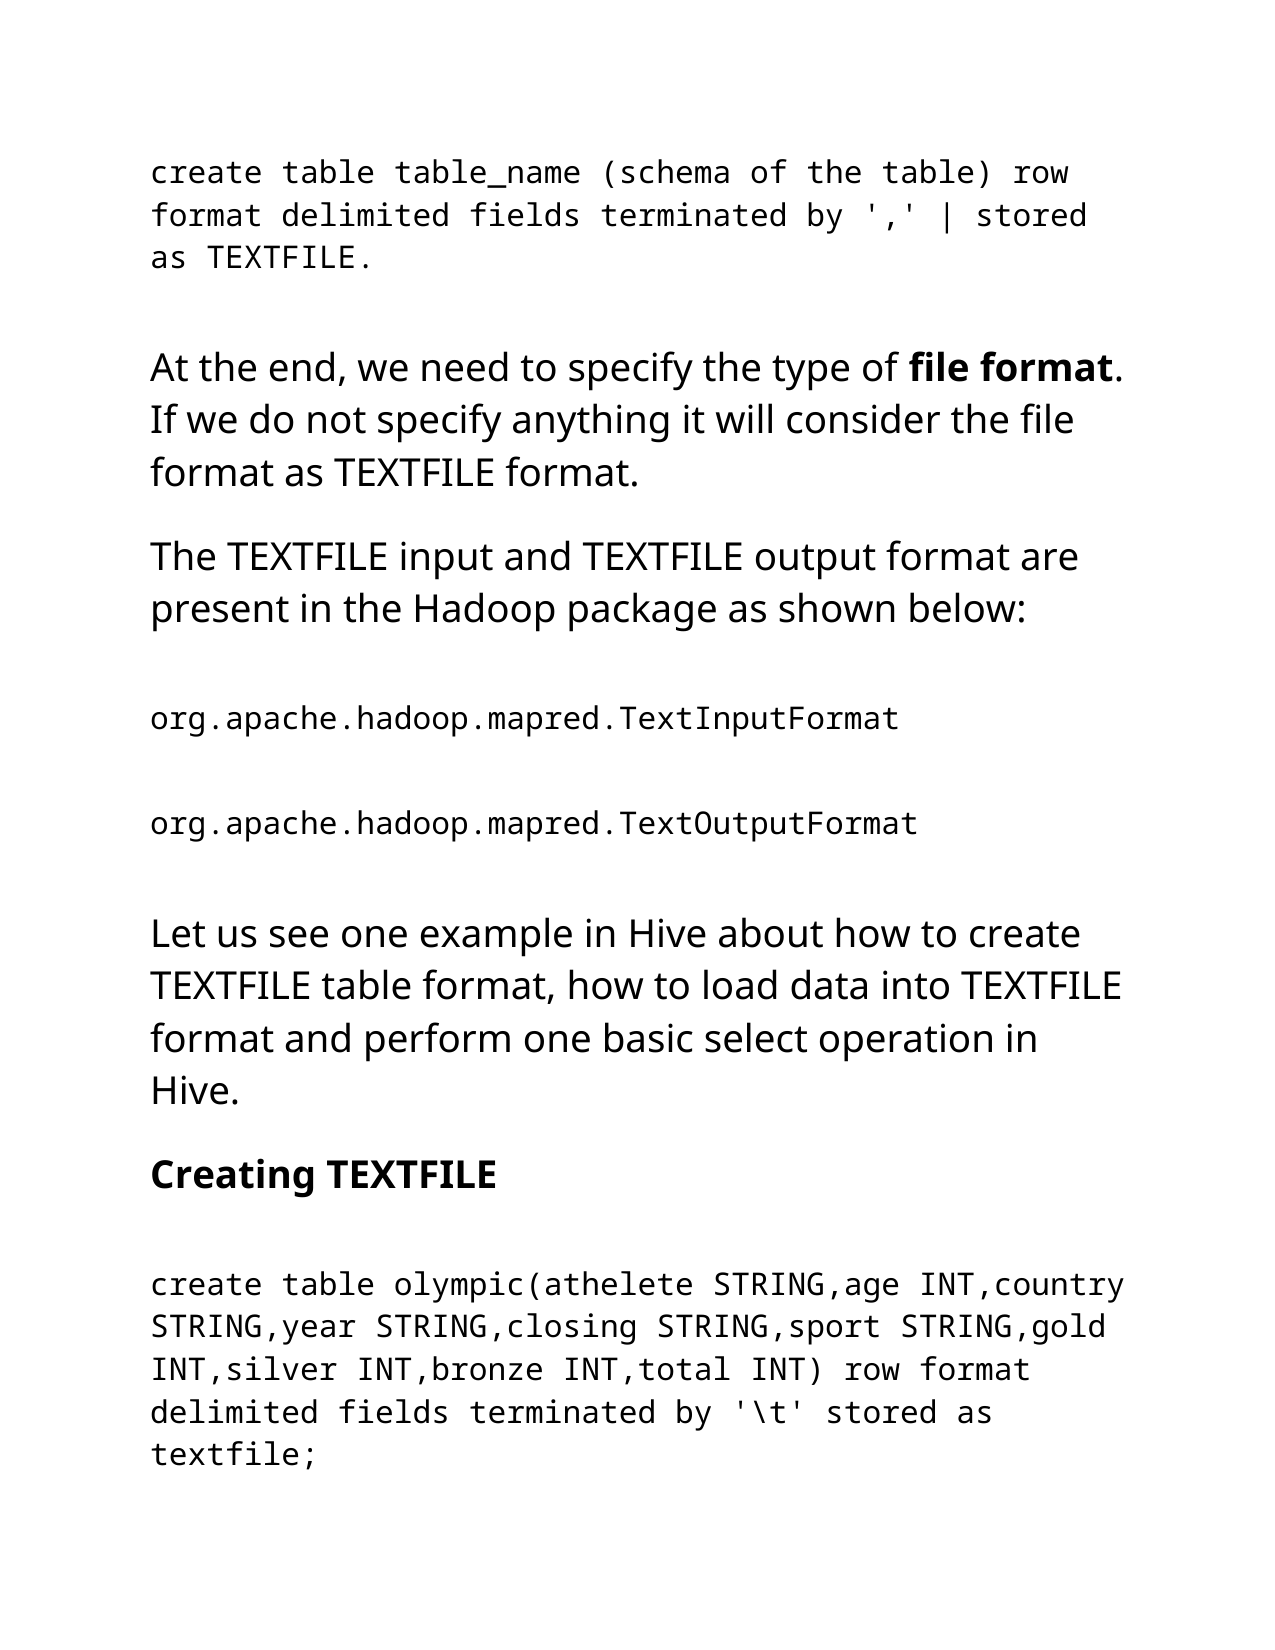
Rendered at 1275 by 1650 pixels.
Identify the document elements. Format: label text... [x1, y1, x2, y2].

text create table olympic(athelete STRING,age INT,country STRING,year STRING,closing STRING,sport STRING,gold INT,silver INT,bronze INT,total INT) row format delimited fields terminated by '\t' stored as textfile; [150, 1262, 1125, 1475]
text Creating TEXTFILE [150, 1147, 1125, 1199]
text At the end, we need to specify the type of file format. If we do not specify anything it will consider the file format as TEXTFILE format. [150, 340, 1125, 498]
text create table table_name (schema of the table) row format delimited fields terminated by ',' | stored as TEXTFILE. [150, 150, 1125, 278]
text org.apache.hadoop.mapred.TextInputFormat [150, 696, 1125, 739]
text org.apache.hadoop.mapred.TextOutputFormat [150, 801, 1125, 843]
text The TEXTFILE input and TEXTFILE output format are present in the Hadoop package as shown below: [150, 529, 1125, 634]
text Let us see one example in Hive about how to create TEXTFILE table format, how to load data into TEXTFILE format and perform one basic select operation in Hive. [150, 906, 1125, 1116]
